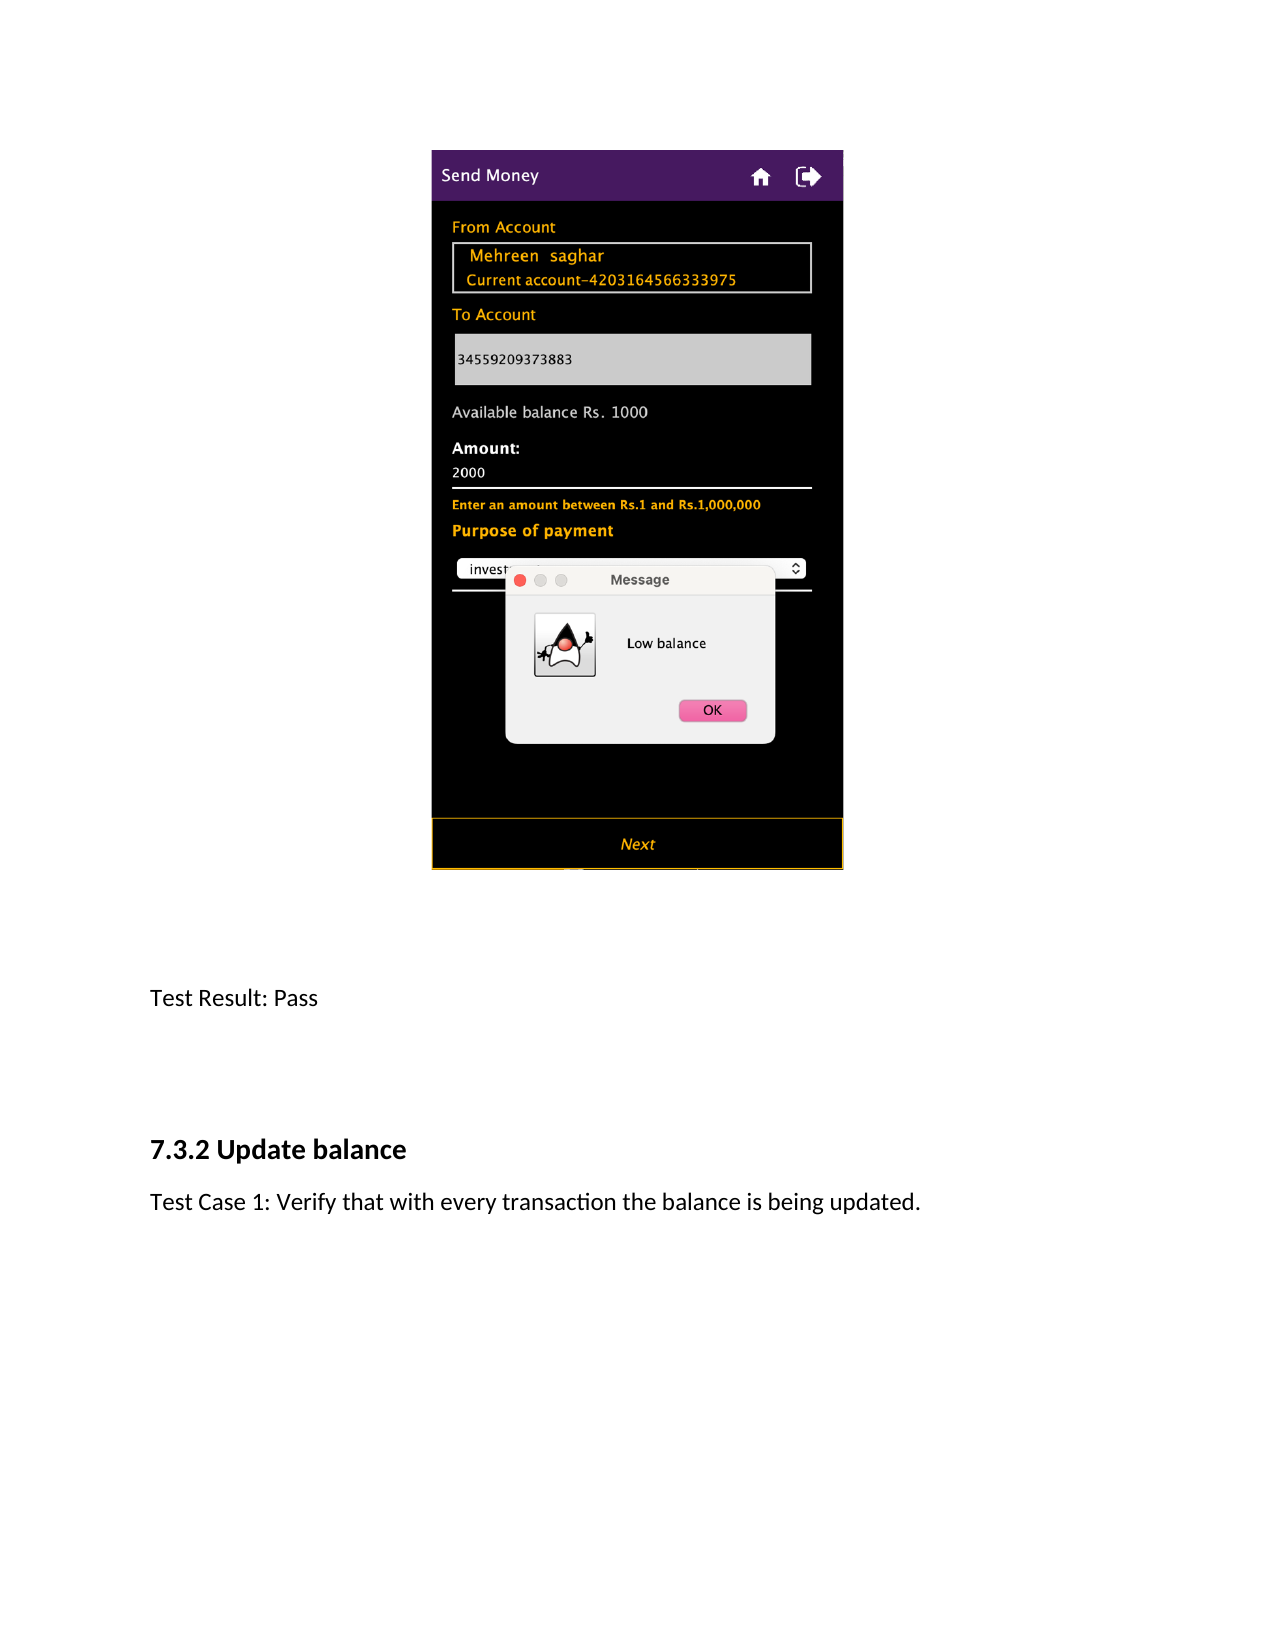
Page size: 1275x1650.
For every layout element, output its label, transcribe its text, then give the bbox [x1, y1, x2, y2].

text 7.3.2 Update balance [150, 1131, 1125, 1167]
picture [431, 150, 844, 870]
text Test Case 1: Verify that with every transaction the balance is being updated. [150, 1186, 1125, 1217]
text Test Result: Pass [150, 983, 1125, 1013]
